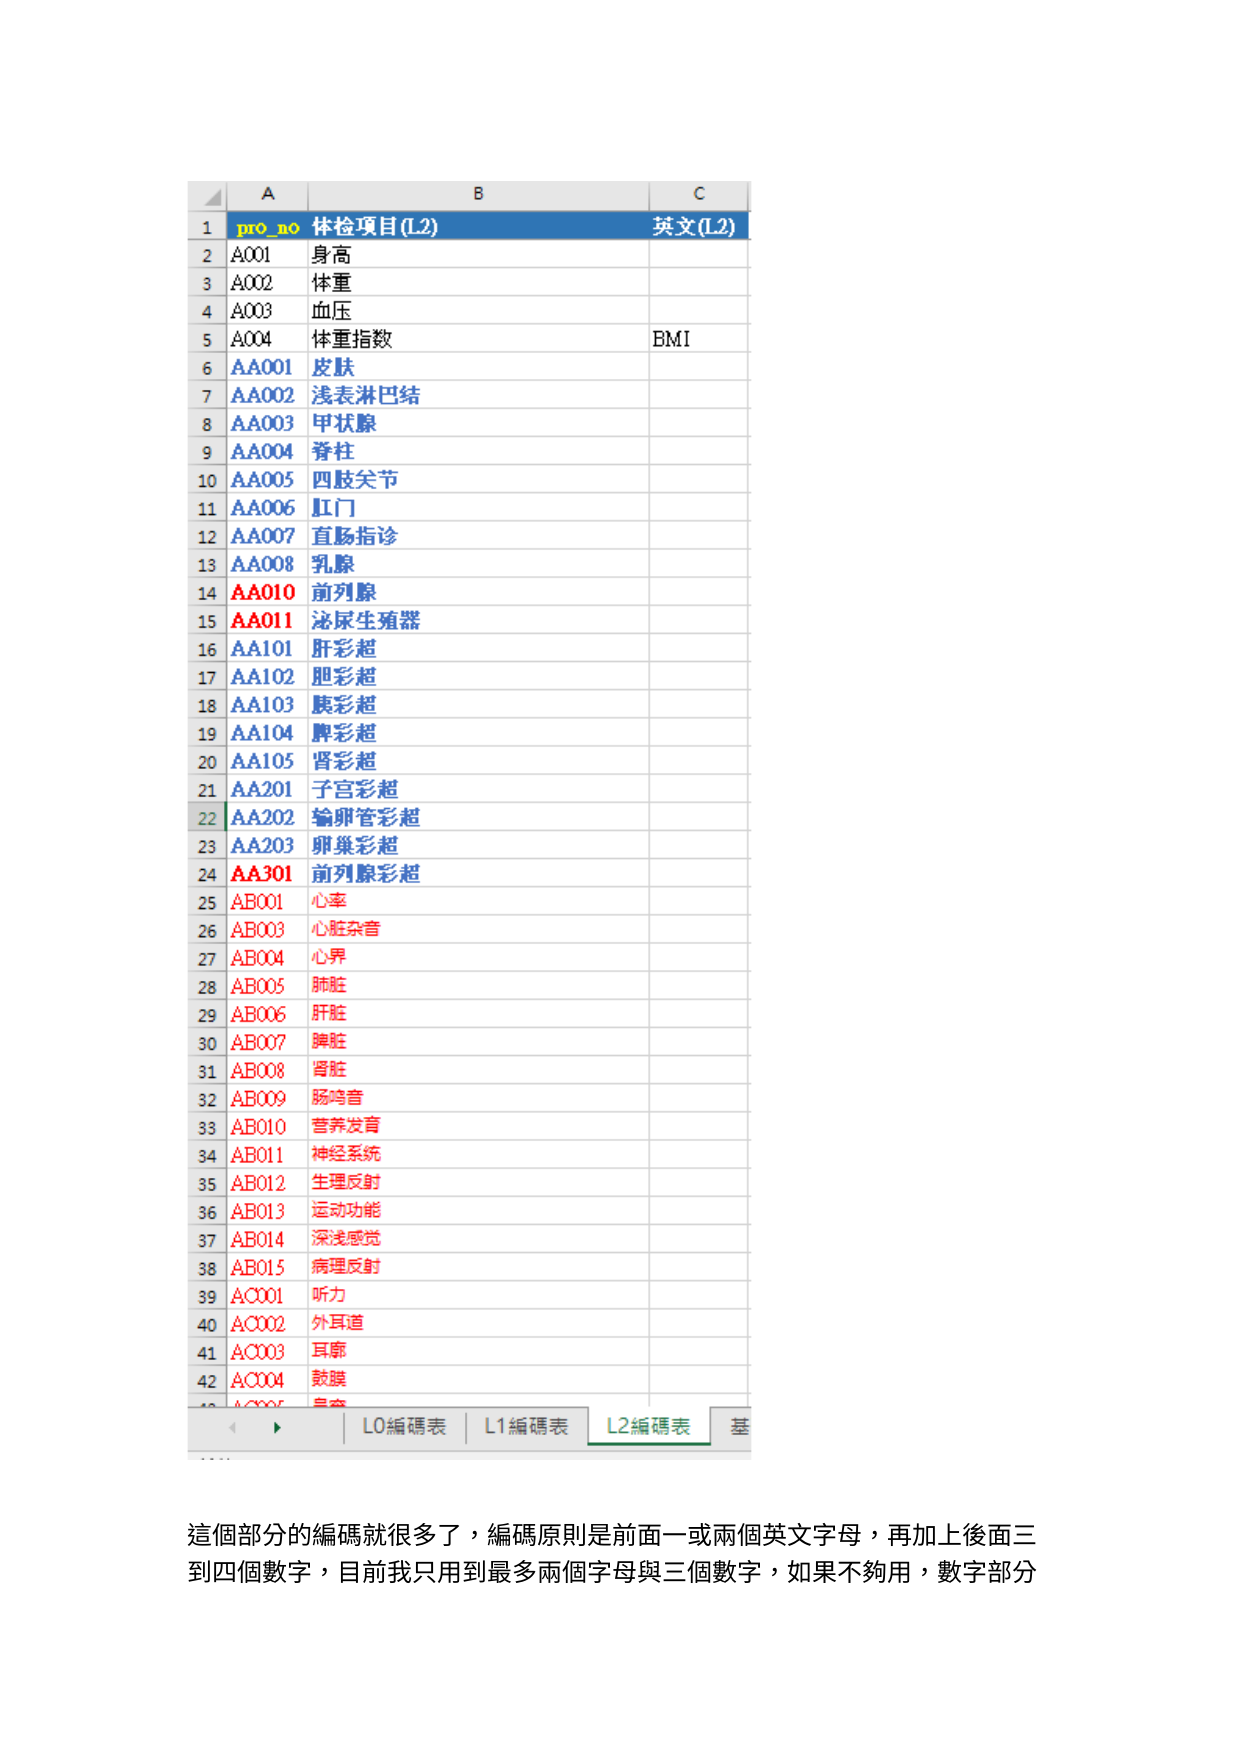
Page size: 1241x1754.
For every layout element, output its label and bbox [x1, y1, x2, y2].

text [187, 1514, 1053, 1589]
picture [187, 181, 752, 1460]
